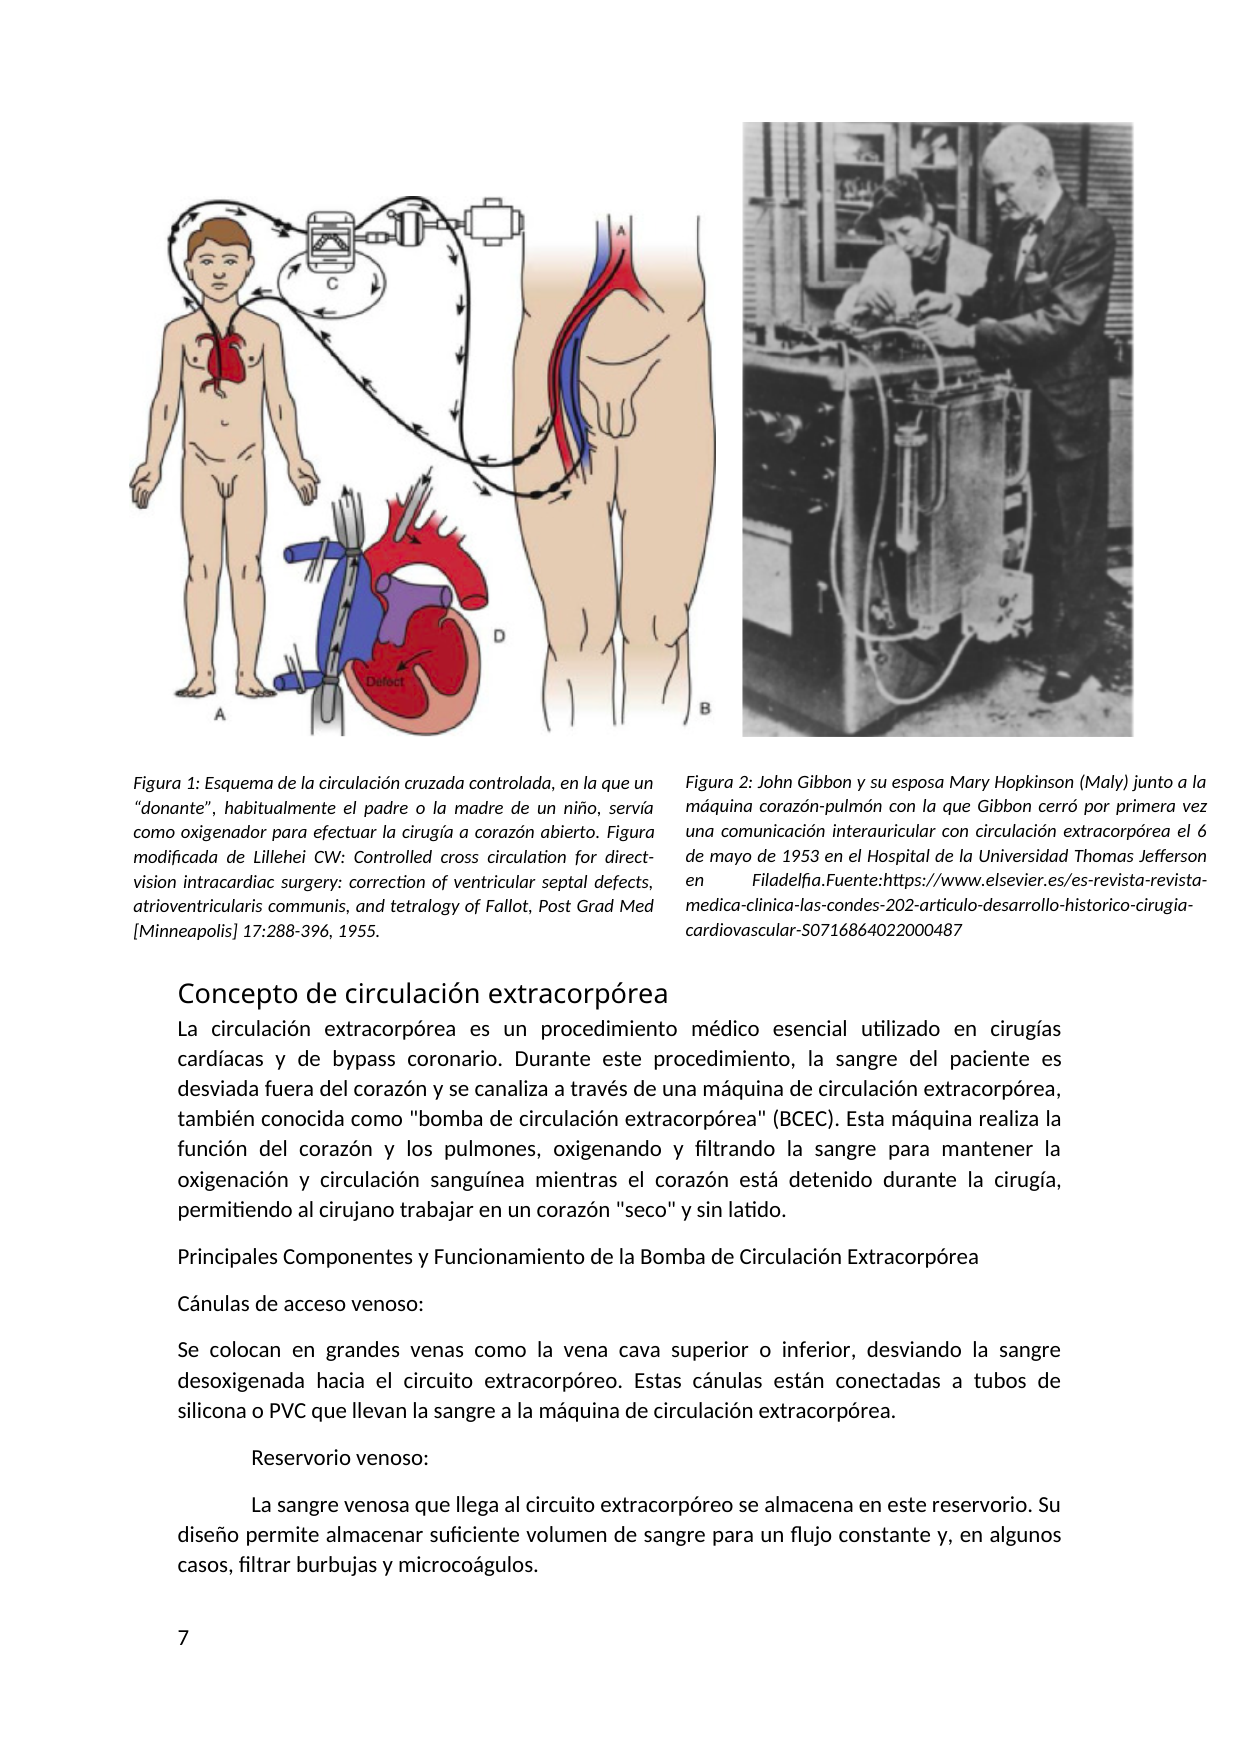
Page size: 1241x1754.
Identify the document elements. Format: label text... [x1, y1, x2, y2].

picture [742, 122, 1135, 737]
subtitle Concepto de circulación extracorpórea [177, 974, 1063, 1011]
text La sangre venosa que llega al circuito extracorpóreo se almacena en este reservorio. Su diseño permite almacenar suficiente volumen de sangre para un flujo constante y, en algunos casos, filtrar burbujas y microcoágulos. [177, 1490, 1063, 1578]
text Se colocan en grandes venas como la vena cava superior o inferior, desviando la sangre desoxigenada hacia el circuito extracorpóreo. Estas cánulas están conectadas a tubos de silicona o PVC que llevan la sangre a la máquina de circulación extracorpórea. [177, 1336, 1063, 1424]
text Reservorio venoso: [177, 1443, 1063, 1471]
picture [118, 196, 737, 737]
text Cánulas de acceso venoso: [177, 1289, 1063, 1317]
text Principales Componentes y Funcionamiento de la Bomba de Circulación Extracorpórea [177, 1242, 1063, 1270]
text La circulación extracorpórea es un procedimiento médico esencial utilizado en cirugías cardíacas y de bypass coronario. Durante este procedimiento, la sangre del paciente es desviada fuera del corazón y se canaliza a través de una máquina de circulación extracorpórea, también conocida como "bomba de circulación extracorpórea" (BCEC). Esta máquina realiza la función del corazón y los pulmones, oxigenando y filtrando la sangre para mantener la oxigenación y circulación sanguínea mientras el corazón está detenido durante la cirugía, permitiendo al cirujano trabajar en un corazón "seco" y sin latido. [177, 1014, 1063, 1223]
